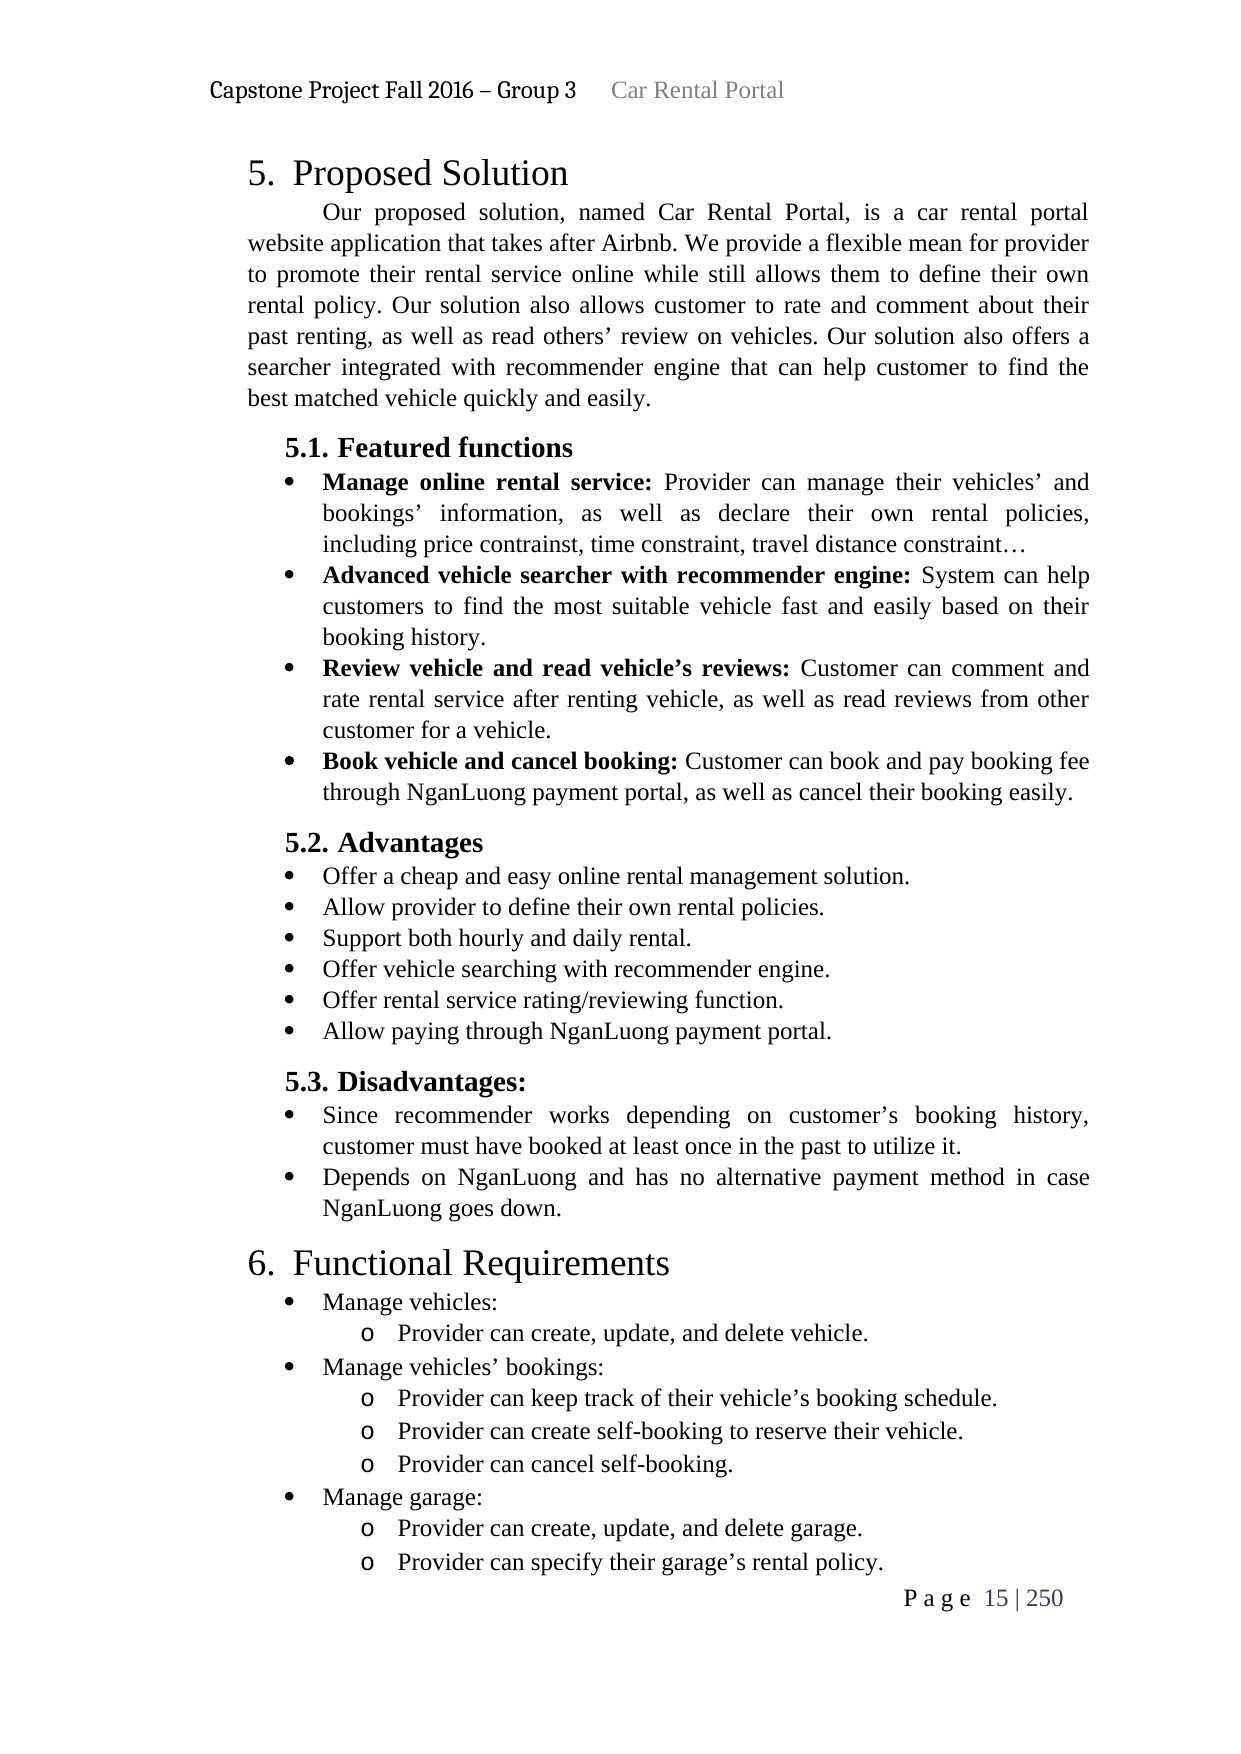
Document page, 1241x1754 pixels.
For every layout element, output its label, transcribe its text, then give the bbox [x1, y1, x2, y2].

list Since recommender works depending on customer’s booking history, customer must have booked at least once in the past to utilize it. [285, 1100, 1090, 1160]
list Manage vehicles’ bookings: [285, 1352, 1090, 1380]
subtitle Proposed Solution [247, 150, 1090, 193]
list Offer rental service rating/reviewing function. [285, 985, 1090, 1014]
list Advanced vehicle searcher with recommender engine: System can help customers to find the most suitable vehicle fast and easily based on their booking history. [285, 560, 1090, 651]
list Provider can keep track of their vehicle’s booking schedule. [360, 1383, 1090, 1413]
list Review vehicle and read vehicle’s reviews: Customer can comment and rate rental service after renting vehicle, as well as read reviews from other customer for a vehicle. [285, 653, 1090, 744]
subtitle Functional Requirements [247, 1241, 1090, 1284]
subtitle Featured functions [285, 431, 1090, 464]
subtitle Disadvantages: [285, 1064, 1090, 1097]
list Provider can create self-booking to reserve their vehicle. [360, 1416, 1090, 1447]
list Provider can create, update, and delete garage. [360, 1513, 1090, 1544]
list Offer a cheap and easy online rental management solution. [285, 861, 1090, 890]
list Manage vehicles: [285, 1287, 1090, 1316]
list Allow provider to define their own rental policies. [285, 892, 1090, 921]
text Our proposed solution, named Car Rental Portal, is a car rental portal website application that takes after Airbnb. We provide a flexible mean for provider to promote their rental service online while still allows them to define their own rental policy. Our solution also allows customer to rate and comment about their past renting, as well as read others’ review on vehicles. Our solution also offers a searcher integrated with recommender engine that can help customer to find the best matched vehicle quickly and easily. [247, 197, 1090, 412]
subtitle Advantages [285, 825, 1090, 858]
list Manage garage: [285, 1482, 1090, 1511]
list Depends on NganLuong and has no alternative payment method in case NganLuong goes down. [285, 1162, 1090, 1222]
list Book vehicle and cancel booking: Customer can book and pay booking fee through NganLuong payment portal, as well as cancel their booking easily. [285, 746, 1090, 806]
list Allow paying through NganLuong payment portal. [285, 1016, 1090, 1045]
list Support both hourly and daily rental. [285, 923, 1090, 952]
list Provider can create, update, and delete vehicle. [360, 1318, 1090, 1349]
list Manage online rental service: Provider can manage their vehicles’ and bookings’ information, as well as declare their own rental policies, including price contrainst, time constraint, travel distance constraint… [285, 467, 1090, 557]
list Provider can cancel self-booking. [360, 1449, 1090, 1480]
list Offer vehicle searching with recommender engine. [285, 954, 1090, 983]
list Provider can specify their garage’s rental policy. [360, 1547, 1090, 1577]
